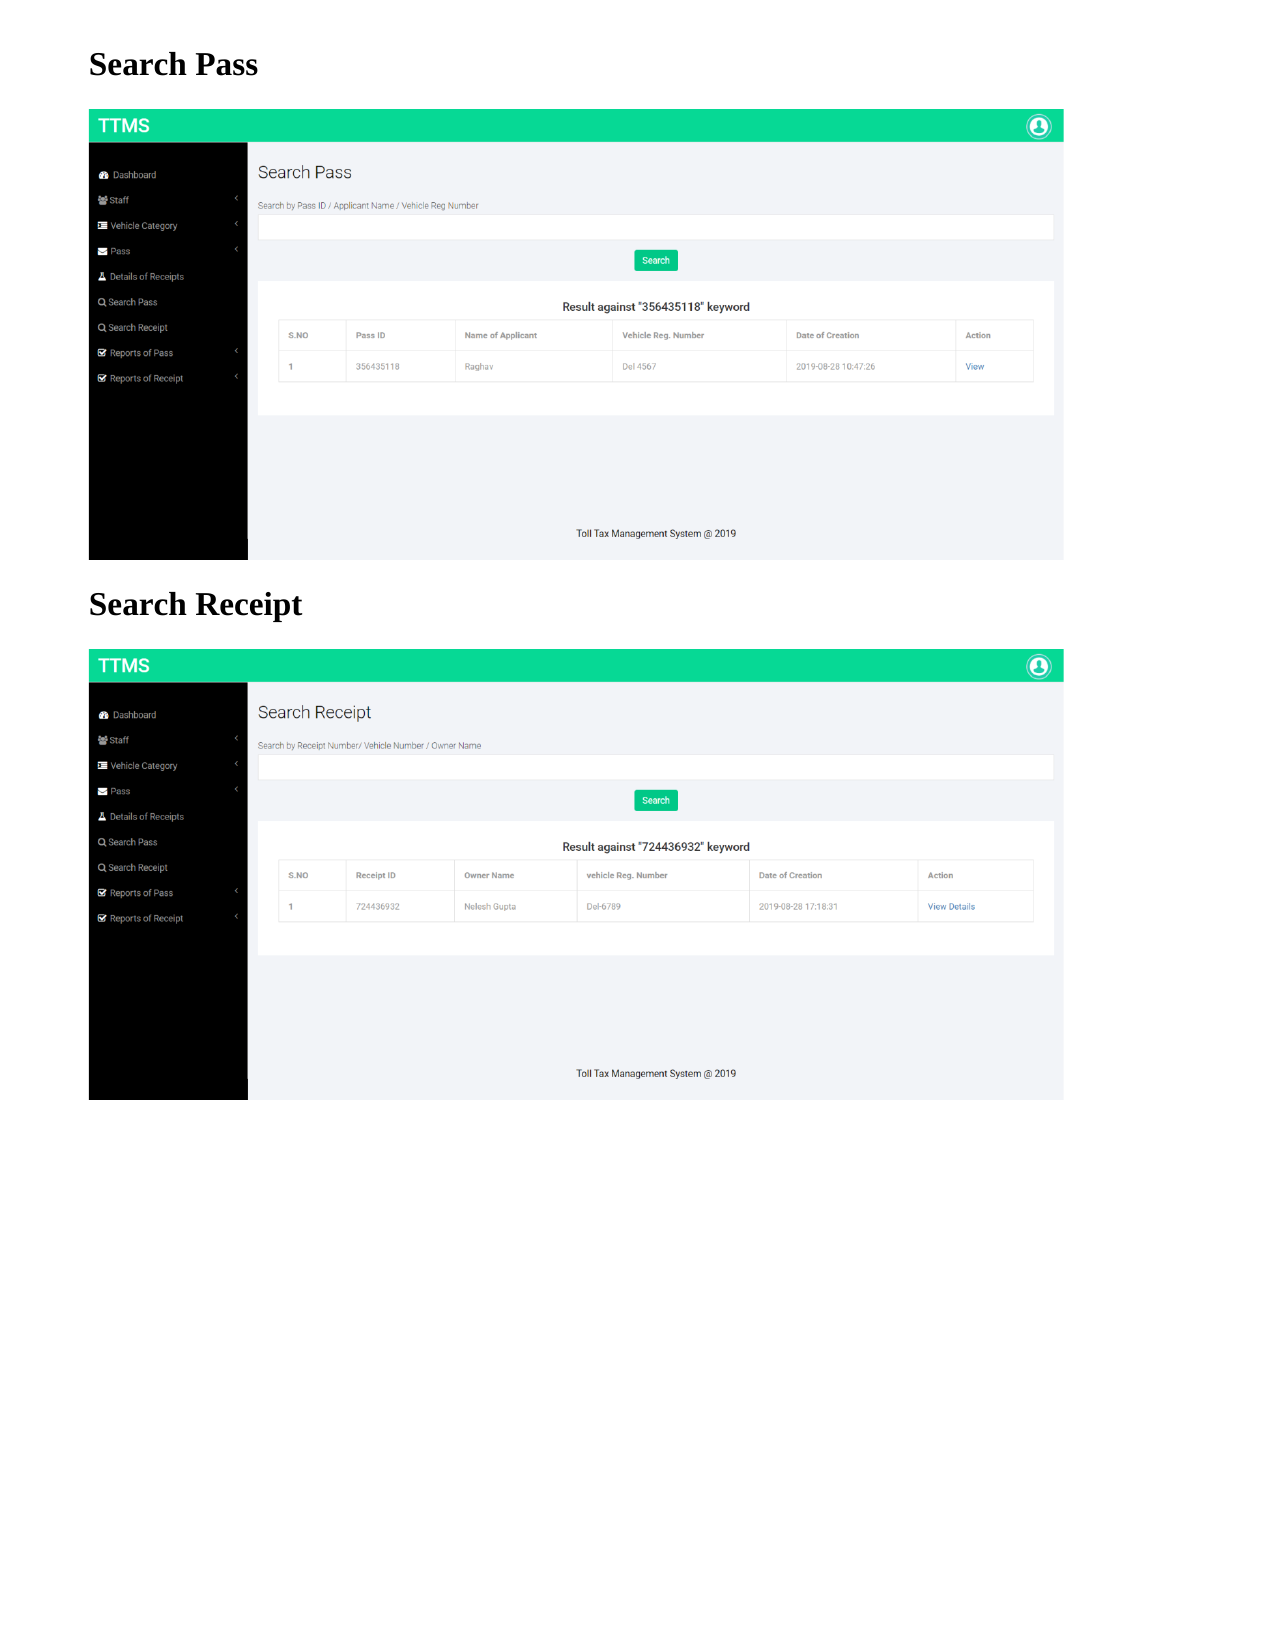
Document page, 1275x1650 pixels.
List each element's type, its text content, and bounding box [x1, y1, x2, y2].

text Search Receipt [89, 584, 1226, 623]
picture [88, 649, 1064, 1100]
picture [88, 109, 1064, 560]
text Search Pass [89, 44, 1226, 83]
